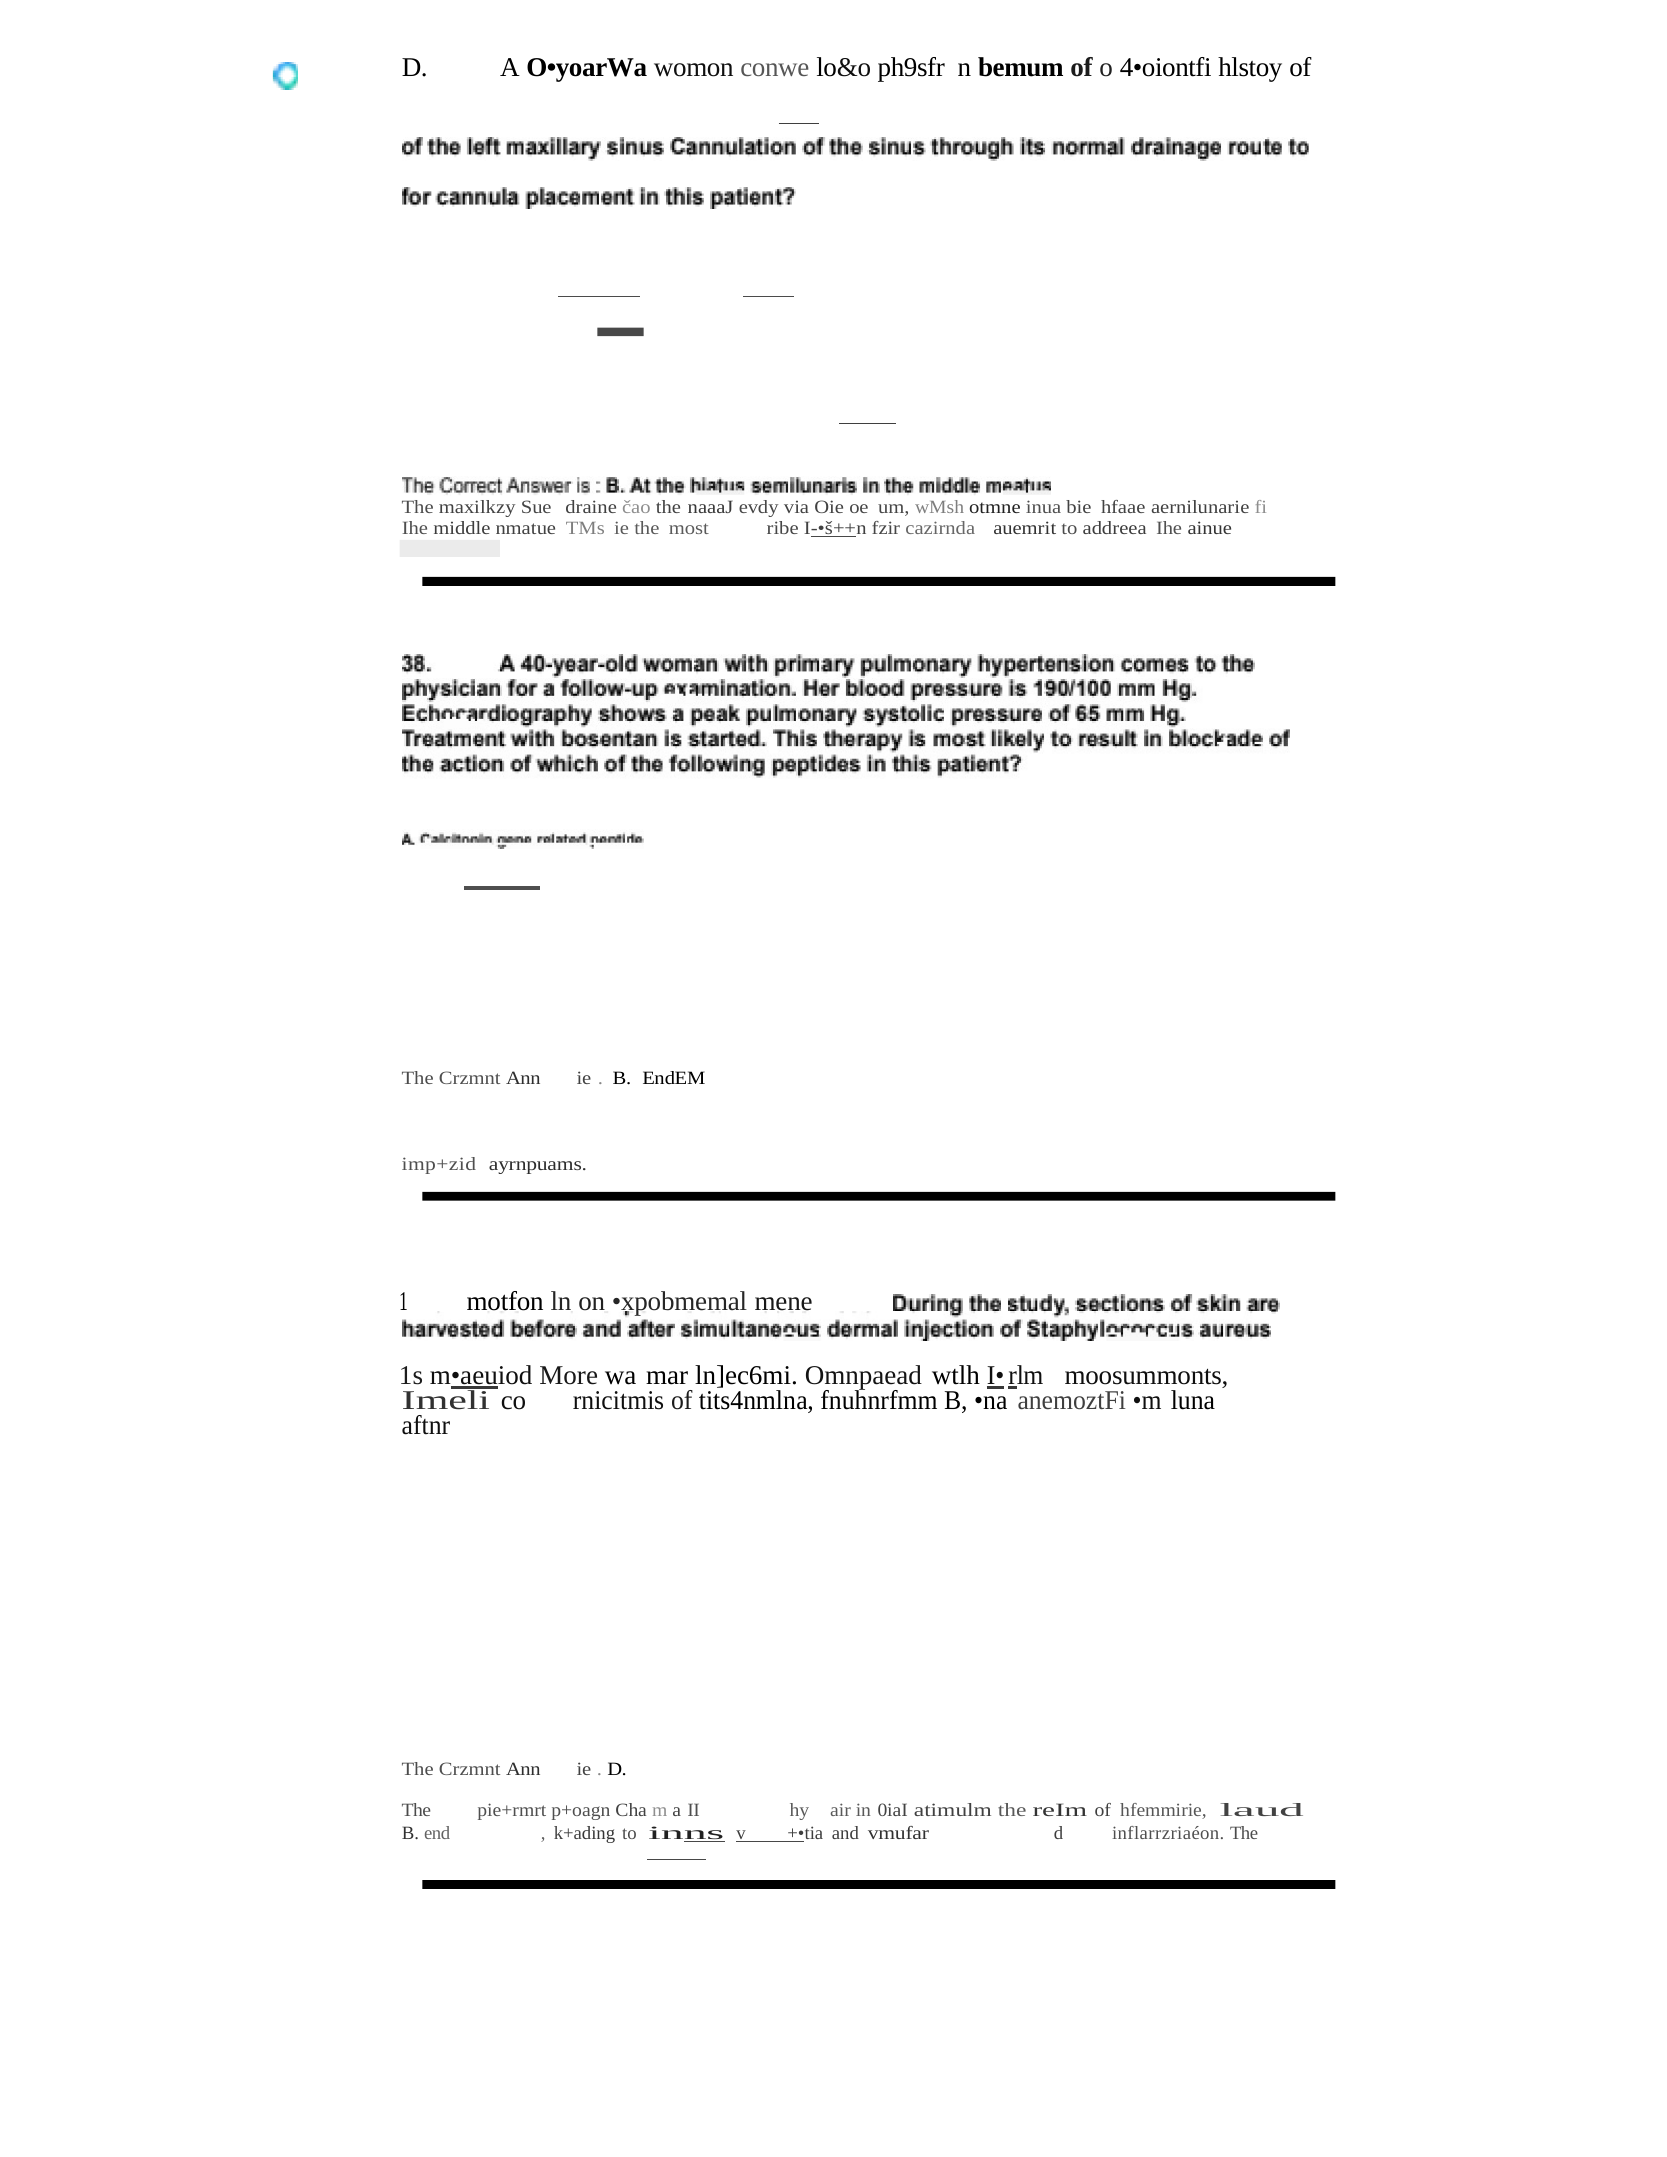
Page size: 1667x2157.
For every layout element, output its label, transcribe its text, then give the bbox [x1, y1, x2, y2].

picture [402, 137, 1309, 161]
picture [893, 1294, 1001, 1308]
text The maxilkzy Sue draine čao the naaaJ evdy via Oie oe um, wMsh otmne inua bie hfaae aernilunarie fi Ihe middle nmatue TMs ie the most ribe I-•š++n fzir cazirnda auemrit to addreea Ihe ainue [401, 497, 1272, 538]
text The Crzmnt Ann ie . B. EndEM [401, 1067, 1549, 1089]
subtitle 1s m•aeuiod More wa mar ln]ec6mi. Omnpaead wtlh I• rlm moosummonts, Imeli co rnicitmis of tits4nmlna, fnuhnrfmm B, •na anemoztFi •m luna aftnr [399, 1308, 1263, 1440]
picture [402, 476, 1051, 496]
text The Crzmnt Ann ie . D. [401, 1758, 1549, 1779]
picture [402, 187, 796, 209]
text B. end , k+ading to inns v +•tia and vmufar d inflarrzriaéon. The [402, 1822, 1549, 1844]
text The pie+rmrt p+oagn Cha m a II hy air in 0iaI atimulm the reIm of hfemmirie, laud [401, 1799, 1549, 1821]
text imp+zid ayrnpuams. [401, 1153, 1549, 1174]
picture [1008, 1294, 1280, 1341]
picture [272, 62, 298, 90]
picture [402, 654, 1290, 849]
text D. A O•yoarWa womon conwe lo&o ph9sfr n bemum of o 4•oiontfi hlstoy of [402, 51, 1549, 82]
